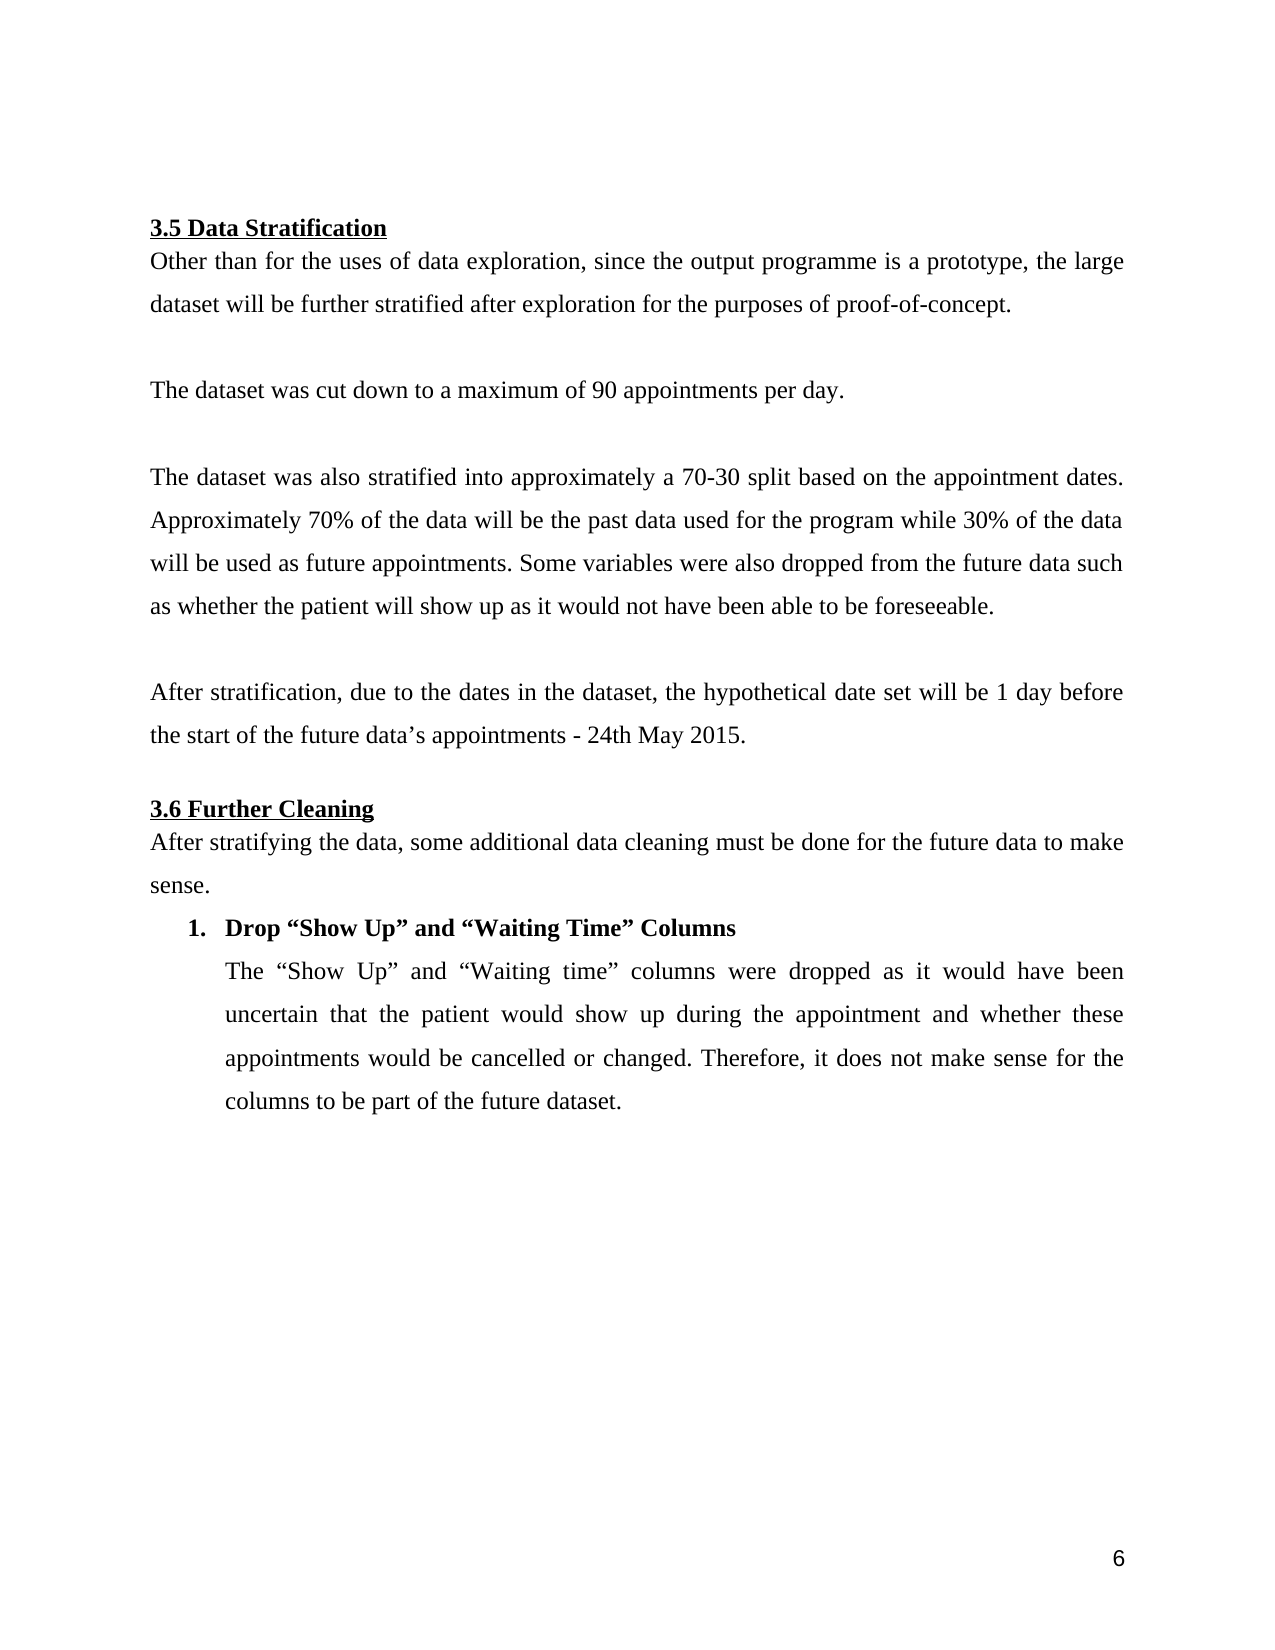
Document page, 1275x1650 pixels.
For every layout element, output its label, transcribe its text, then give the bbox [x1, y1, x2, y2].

list Drop “Show Up” and “Waiting Time” Columns [187, 913, 1125, 942]
text After stratification, due to the dates in the dataset, the hypothetical date set will be 1 day before the start of the future data’s appointments - 24th May 2015. [150, 677, 1125, 749]
text Other than for the uses of data exploration, since the output programme is a prototype, the large dataset will be further stratified after exploration for the purposes of proof-of-concept. [150, 246, 1125, 318]
text The “Show Up” and “Waiting time” columns were dropped as it would have been uncertain that the patient would show up during the appointment and whether these appointments would be cancelled or changed. Therefore, it does not make sense for the columns to be part of the future dataset. [225, 956, 1125, 1114]
subtitle 3.5 Data Stratification [150, 213, 1125, 242]
text After stratifying the data, some additional data cleaning must be done for the future data to make sense. [150, 827, 1125, 899]
text The dataset was also stratified into approximately a 70-30 split based on the appointment dates. Approximately 70% of the data will be the past data used for the program while 30% of the data will be used as future appointments. Some variables were also dropped from the future data such as whether the patient will show up as it would not have been able to be foreseeable. [150, 462, 1125, 620]
text The dataset was cut down to a maximum of 90 appointments per day. [150, 376, 1125, 404]
subtitle 3.6 Further Cleaning [150, 794, 1125, 823]
